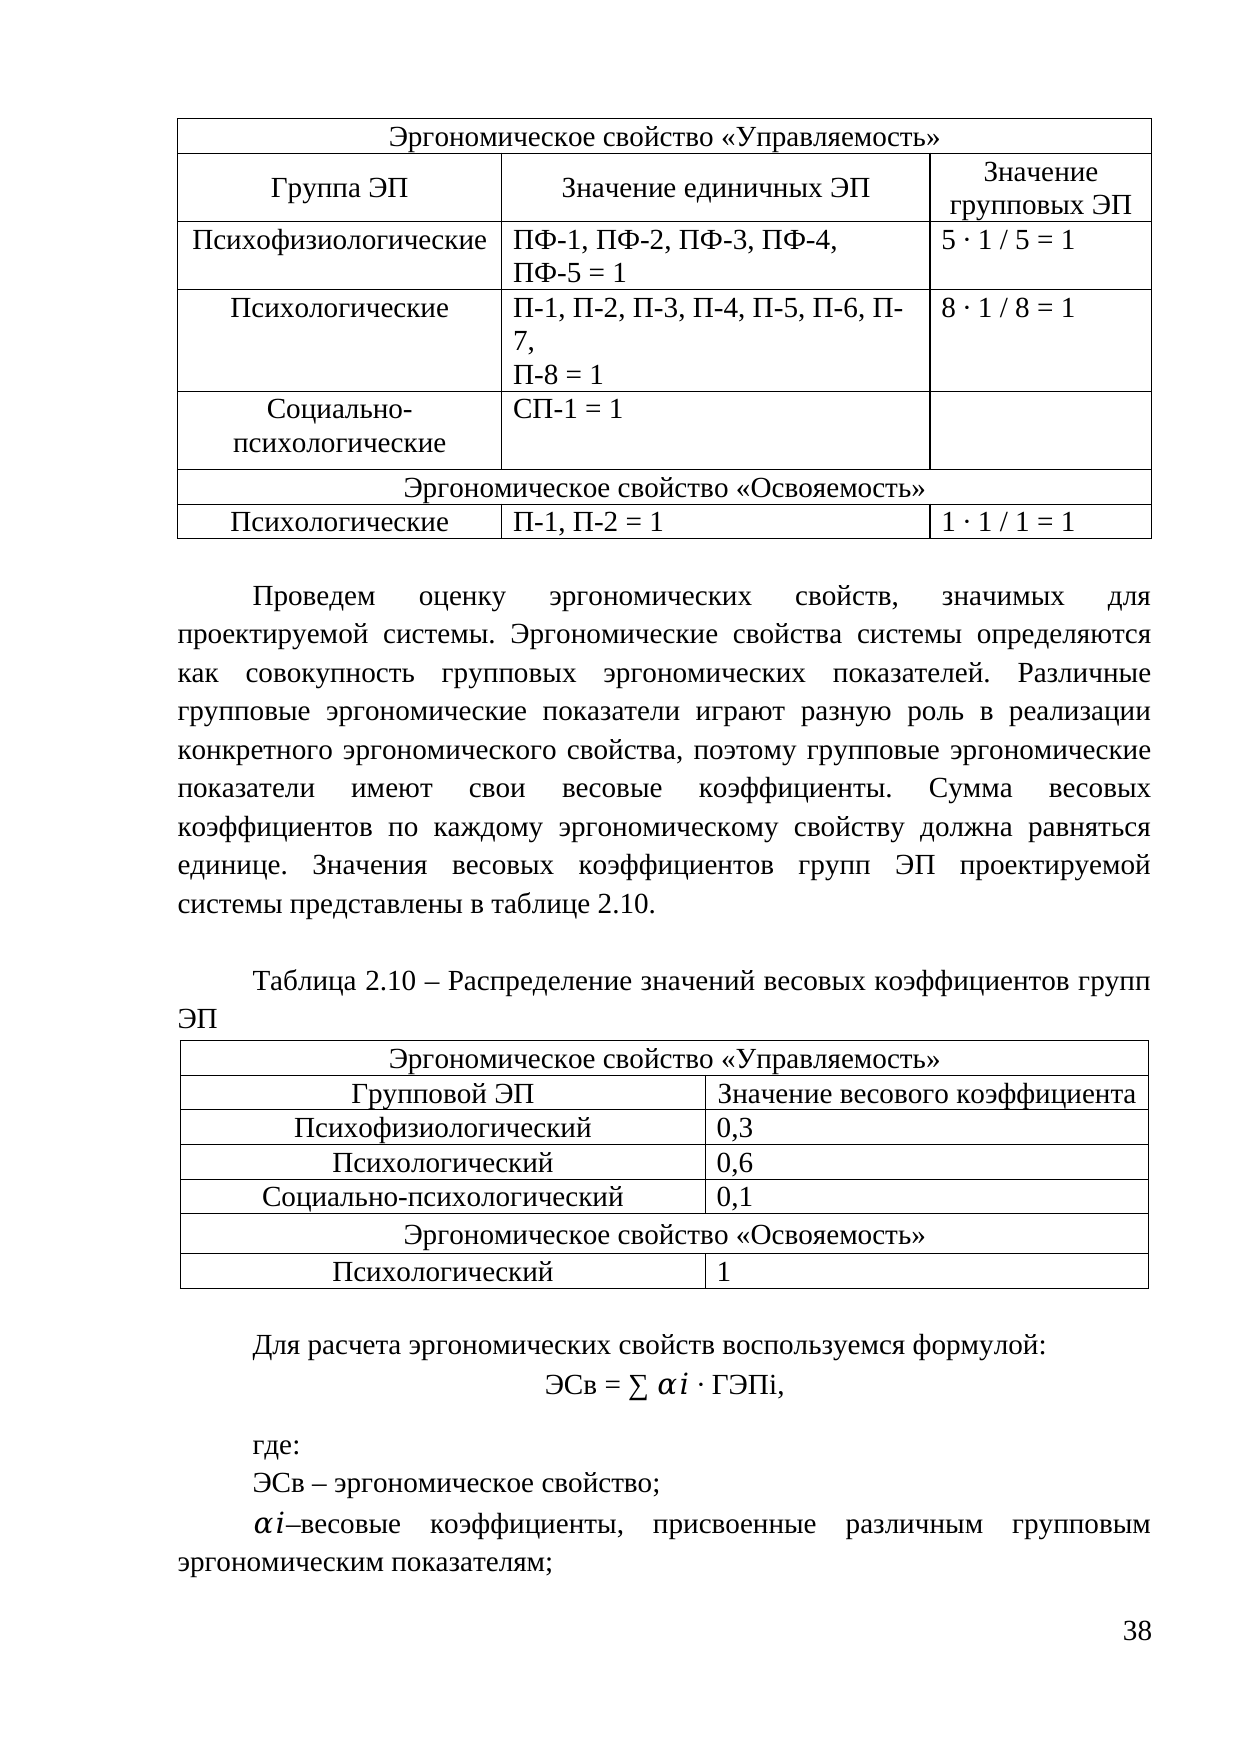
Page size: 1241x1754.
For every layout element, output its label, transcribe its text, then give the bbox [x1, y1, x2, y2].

table_cell Психофизиологический [181, 1110, 705, 1144]
table_cell Эргономическое свойство «Освояемость» [178, 470, 1151, 503]
table_cell Групповой ЭП [181, 1076, 705, 1109]
text 𝛼𝑖–весовые коэффициенты, присвоенные различным групповым эргономическим показателям; [177, 1504, 1152, 1578]
table_cell Психологические [178, 290, 501, 391]
table_cell Значение единичных ЭП [502, 154, 929, 221]
table_cell ПФ-1, ПФ-2, ПФ-3, ПФ-4, ПФ-5 = 1 [502, 222, 929, 289]
table_cell 8 ∙ 1 / 8 = 1 [931, 290, 1151, 391]
table_cell 1 [706, 1254, 1148, 1288]
table_header Эргономическое свойство «Управляемость» [178, 119, 1151, 153]
table_cell Психологический [181, 1145, 705, 1178]
table_cell СП-1 = 1 [502, 392, 929, 469]
text Проведем оценку эргономических свойств, значимых для проектируемой системы. Эргономические свойства системы определяются как совокупность групповых эргономических показателей. Различные групповые эргономические показатели играют разную роль в реализации конкретного эргономического свойства, поэтому групповые эргономические показатели имеют свои весовые коэффициенты. Сумма весовых коэффициентов по каждому эргономическому свойству должна равняться единице. Значения весовых коэффициентов групп ЭП проектируемой системы представлены в таблице 2.10. [177, 578, 1152, 919]
table_cell [931, 392, 1151, 469]
table_cell 5 ∙ 1 / 5 = 1 [931, 222, 1151, 289]
table_cell Психологический [181, 1254, 705, 1288]
table_cell Значение весового коэффициента [706, 1076, 1148, 1109]
table_cell 0,6 [706, 1145, 1148, 1178]
text ЭСв – эргономическое свойство; [177, 1466, 1152, 1499]
text Таблица 2.10 – Распределение значений весовых коэффициентов групп ЭП [177, 963, 1152, 1035]
text Для расчета эргономических свойств воспользуемся формулой: [177, 1327, 1152, 1361]
text где: [177, 1427, 1152, 1461]
table_cell Социально-психологические [178, 392, 501, 469]
table_header Эргономическое свойство «Управляемость» [181, 1041, 1148, 1075]
table_cell Эргономическое свойство «Освояемость» [181, 1214, 1148, 1253]
table_cell 0,1 [706, 1180, 1148, 1213]
text ЭСв = ∑ 𝛼𝑖 ∙ ГЭПi, [177, 1366, 1152, 1401]
table_cell П-1, П-2 = 1 [502, 505, 929, 538]
table_cell Группа ЭП [178, 154, 501, 221]
table_cell П-1, П-2, П-3, П-4, П-5, П-6, П-7, П-8 = 1 [502, 290, 929, 391]
table_cell Значение групповых ЭП [931, 154, 1151, 221]
table_cell Социально-психологический [181, 1180, 705, 1213]
table_cell Психофизиологические [178, 222, 501, 289]
table_cell Психологические [178, 505, 501, 538]
table_cell 1 ∙ 1 / 1 = 1 [931, 505, 1151, 538]
table_cell 0,3 [706, 1110, 1148, 1144]
